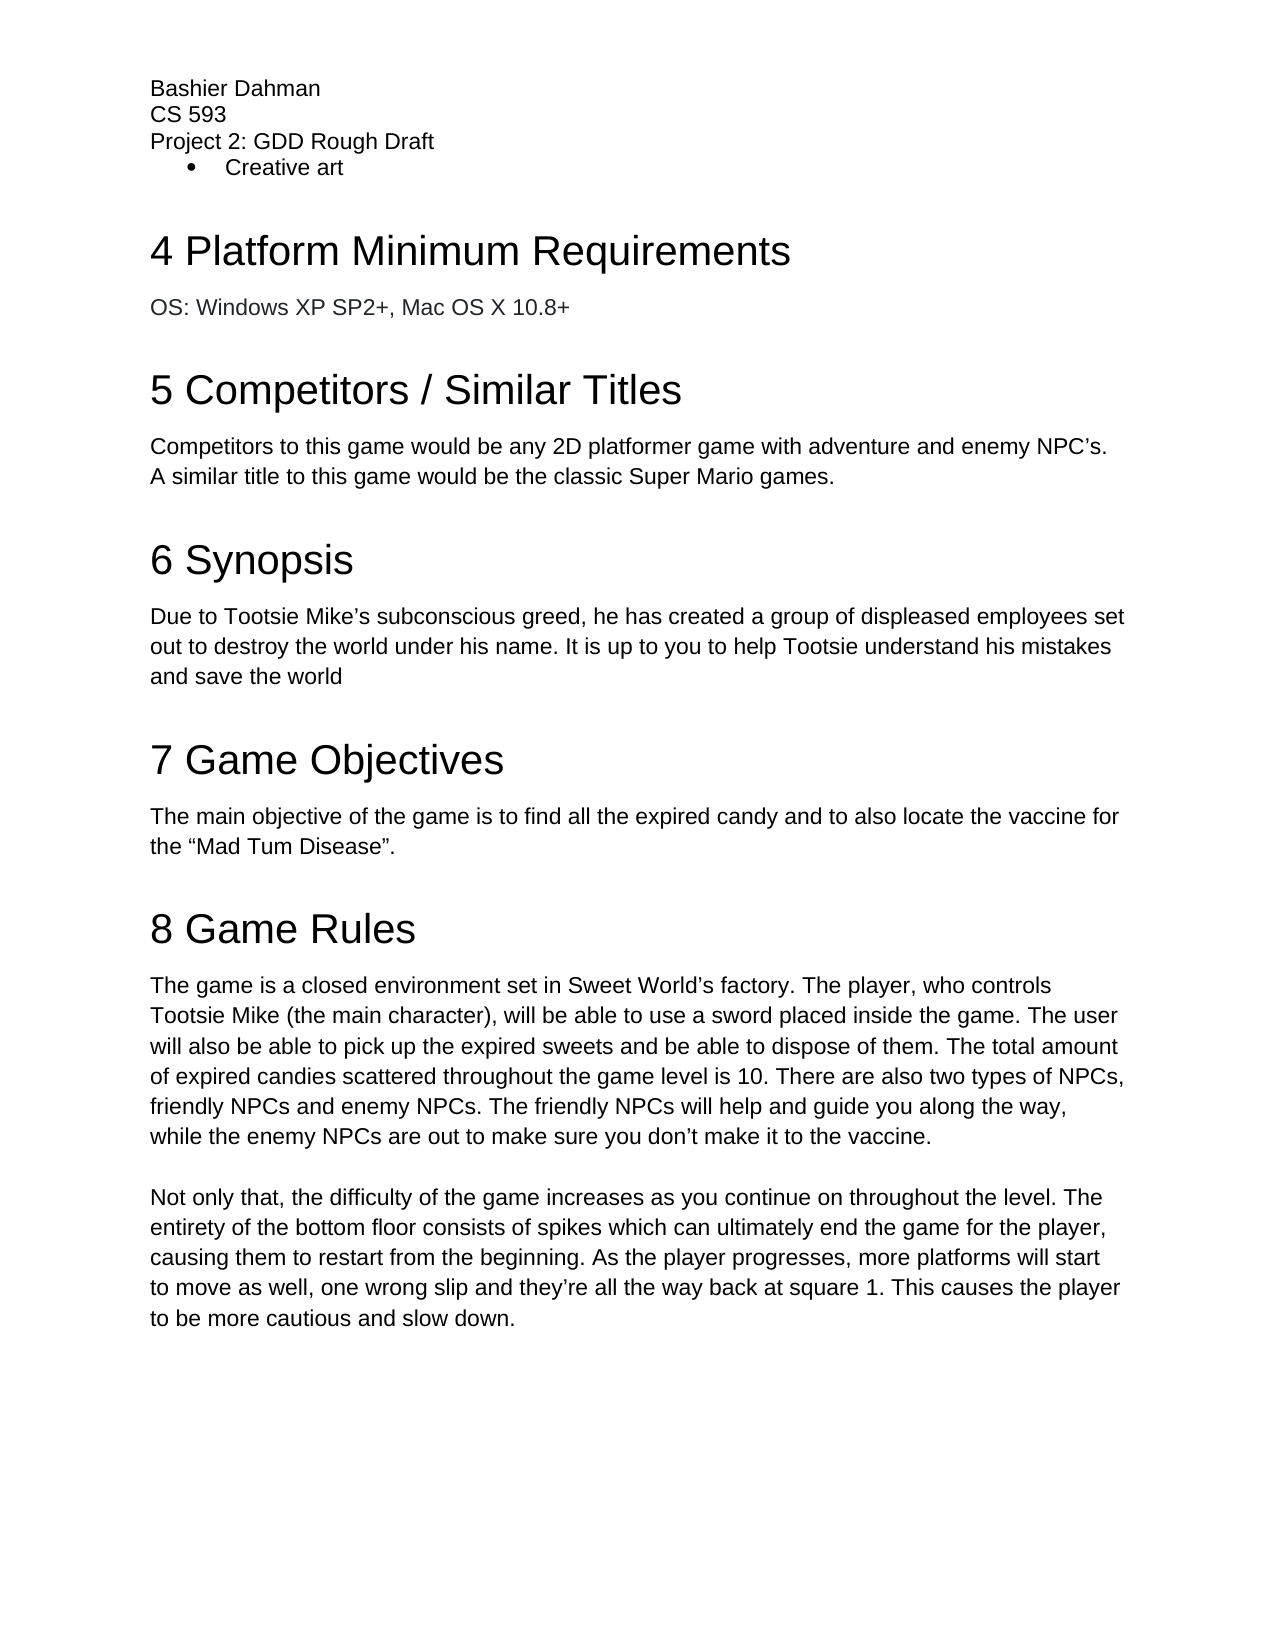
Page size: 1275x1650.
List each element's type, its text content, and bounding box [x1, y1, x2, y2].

text OS: Windows XP SP2+, Mac OS X 10.8+ [150, 293, 1125, 320]
text Competitors to this game would be any 2D platformer game with adventure and enemy NPC’s. A similar title to this game would be the classic Super Mario games. [150, 433, 1125, 489]
list Creative art [187, 154, 1125, 180]
subtitle 4 Platform Minimum Requirements [150, 226, 1125, 274]
subtitle 5 Competitors / Similar Titles [150, 365, 1125, 413]
text Not only that, the difficulty of the game increases as you continue on throughout the level. The entirety of the bottom floor consists of spikes which can ultimately end the game for the player, causing them to restart from the beginning. As the player progresses, more platforms will start to move as well, one wrong slip and they’re all the way back at square 1. This causes the player to be more cautious and slow down. [150, 1184, 1125, 1331]
text The game is a closed environment set in Sweet World’s factory. The player, who controls Tootsie Mike (the main character), will be able to use a sword placed inside the game. The user will also be able to pick up the expired sweets and be able to dispose of them. The total amount of expired candies scattered throughout the game level is 10. There are also two types of NPCs, friendly NPCs and enemy NPCs. The friendly NPCs will help and guide you along the way, while the enemy NPCs are out to make sure you don’t make it to the vaccine. [150, 972, 1125, 1150]
subtitle 6 Synopsis [150, 535, 1125, 583]
text The main objective of the game is to find all the expired candy and to also locate the vaccine for the “Mad Tum Disease”. [150, 803, 1125, 859]
text Due to Tootsie Mike’s subconscious greed, he has created a group of displeased employees set out to destroy the world under his name. It is up to you to help Tootsie understand his mistakes and save the world [150, 603, 1125, 689]
subtitle 7 Game Objectives [150, 735, 1125, 783]
subtitle 8 Game Rules [150, 905, 1125, 953]
